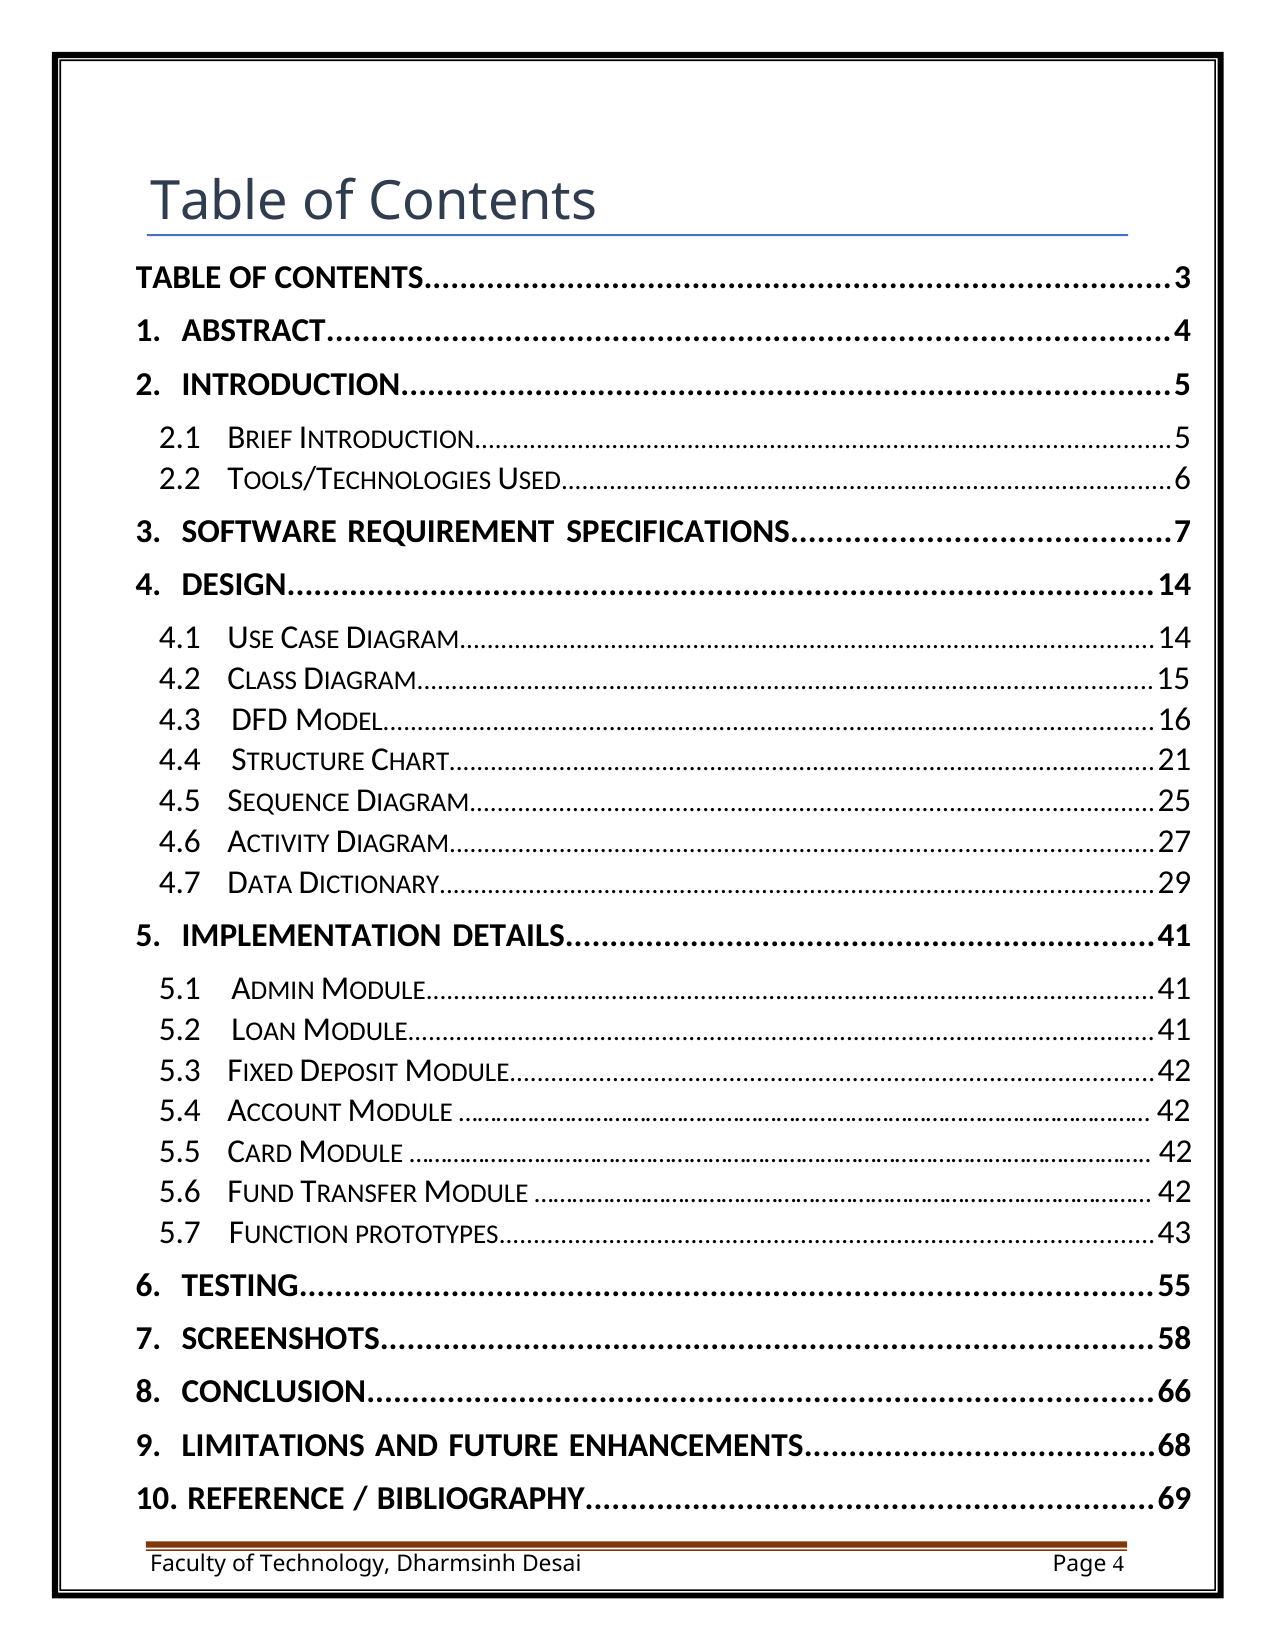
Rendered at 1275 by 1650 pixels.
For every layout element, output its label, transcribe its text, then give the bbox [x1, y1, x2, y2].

list LOAN MODULE 41 [158, 1008, 1217, 1049]
list CONCLUSION 66 [135, 1370, 1217, 1411]
list DESIGN 14 [135, 563, 1217, 604]
list INTRODUCTION 5 [135, 362, 1217, 403]
list SEQUENCE DIAGRAM 25 [158, 779, 1217, 819]
list BRIEF INTRODUCTION 5 [158, 416, 1217, 457]
list USE CASE DIAGRAM 14 [158, 616, 1217, 657]
list STRUCTURE CHART 21 [158, 738, 1217, 779]
list DATA DICTIONARY 29 [158, 861, 1217, 901]
list SCREENSHOTS 58 [135, 1317, 1217, 1358]
list CARD MODULE ……………………………………………………………………………………………………….. 42 [158, 1130, 1217, 1170]
list SOFTWARE REQUIREMENT SPECIFICATIONS 7 [135, 509, 1217, 550]
subtitle Table of Contents [150, 162, 1217, 236]
list REFERENCE / BIBLIOGRAPHY 69 [135, 1477, 1217, 1518]
list FIXED DEPOSIT MODULE 42 [158, 1049, 1217, 1089]
list IMPLEMENTATION DETAILS 41 [135, 914, 1217, 955]
list ACCOUNT MODULE ………………………………………………………………………………………………… 42 [158, 1089, 1217, 1130]
list ACTIVITY DIAGRAM 27 [158, 820, 1217, 861]
text TABLE OF CONTENTS 3 [136, 256, 1217, 297]
list FUND TRANSFER MODULE ……………………………………………………………………………………… 42 [158, 1170, 1217, 1211]
list FUNCTION PROTOTYPES 43 [158, 1211, 1217, 1251]
list TOOLS/TECHNOLOGIES USED 6 [158, 457, 1217, 497]
list ADMIN MODULE 41 [158, 967, 1217, 1008]
list TESTING 55 [135, 1264, 1217, 1305]
list CLASS DIAGRAM 15 [158, 657, 1217, 697]
list DFD MODEL 16 [158, 698, 1217, 738]
list ABSTRACT 4 [135, 309, 1217, 350]
list LIMITATIONS AND FUTURE ENHANCEMENTS 68 [135, 1424, 1217, 1465]
